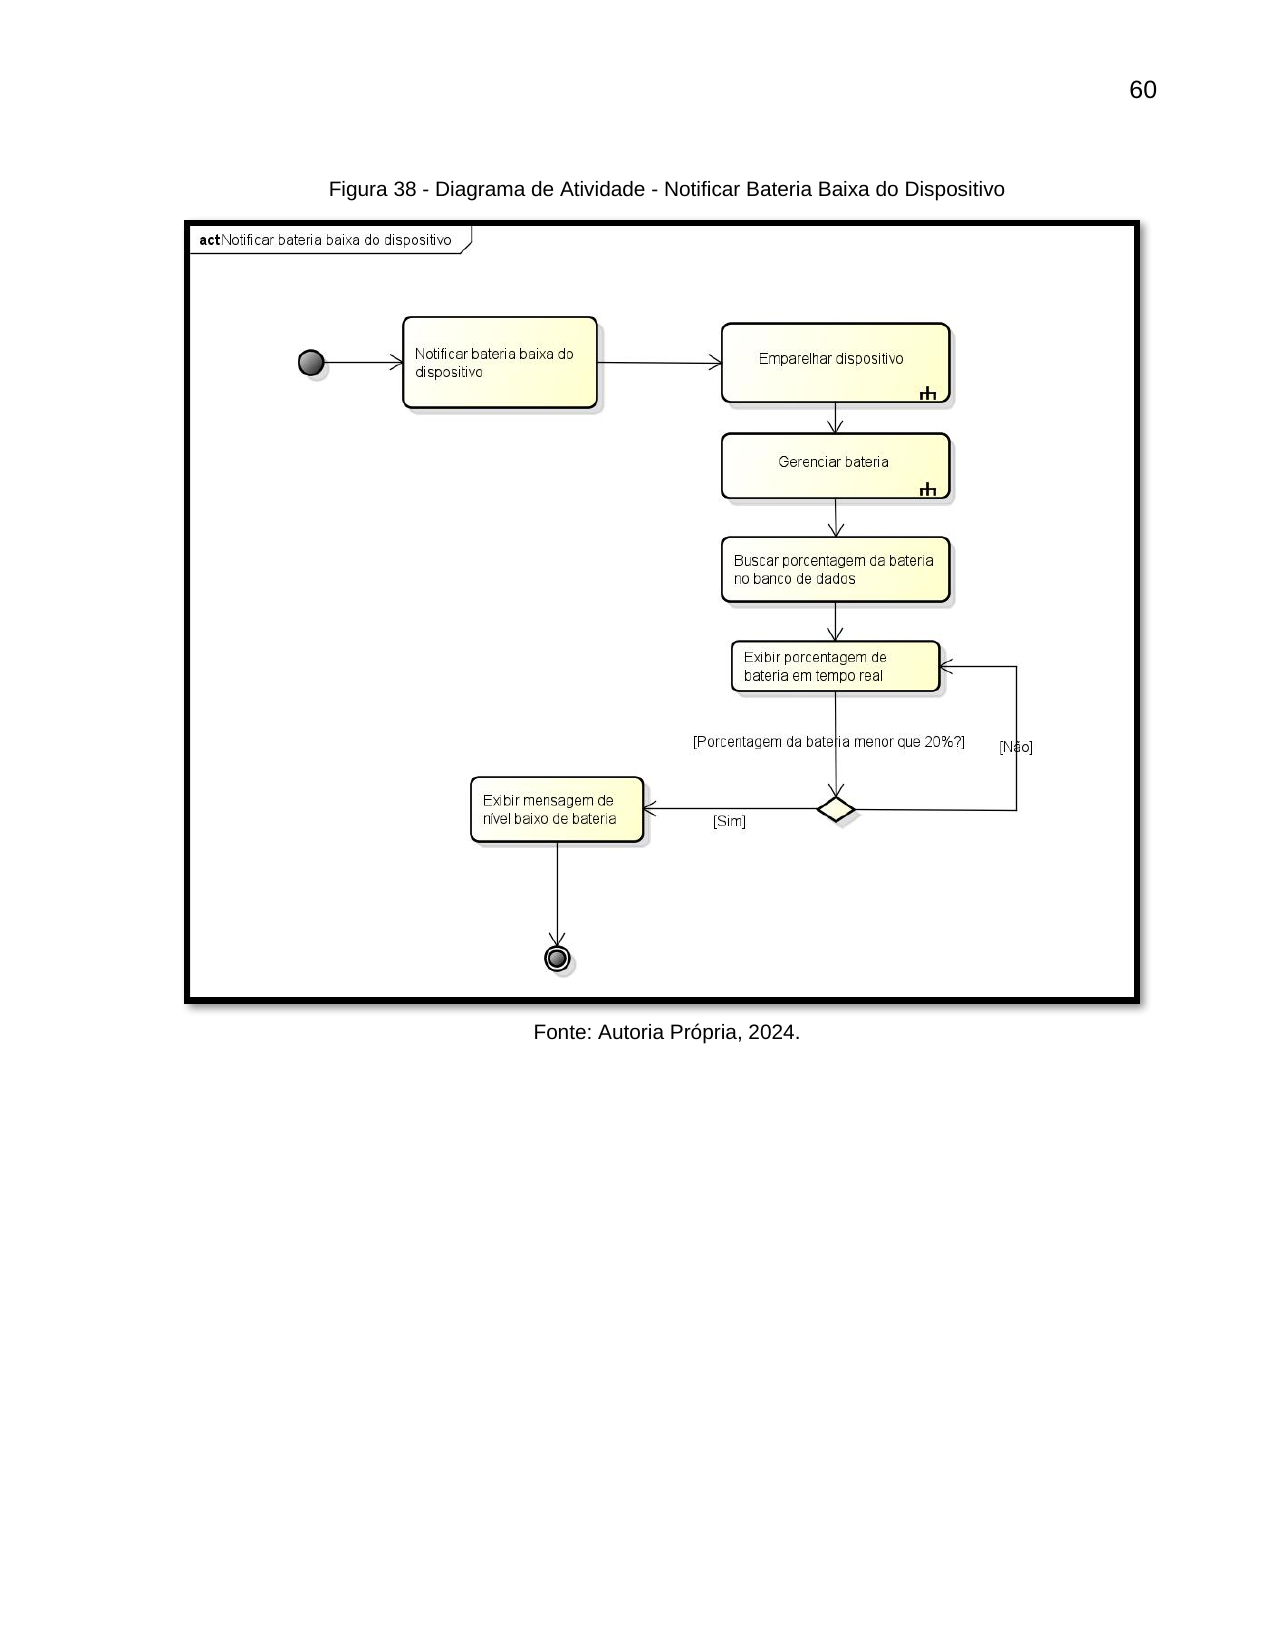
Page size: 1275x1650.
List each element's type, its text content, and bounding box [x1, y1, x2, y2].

picture [190, 226, 1134, 997]
text Fonte: Autoria Própria, 2024. [177, 1020, 1157, 1044]
text Figura 38 - Diagrama de Atividade - Notificar Bateria Baixa do Dispositivo [177, 177, 1157, 201]
